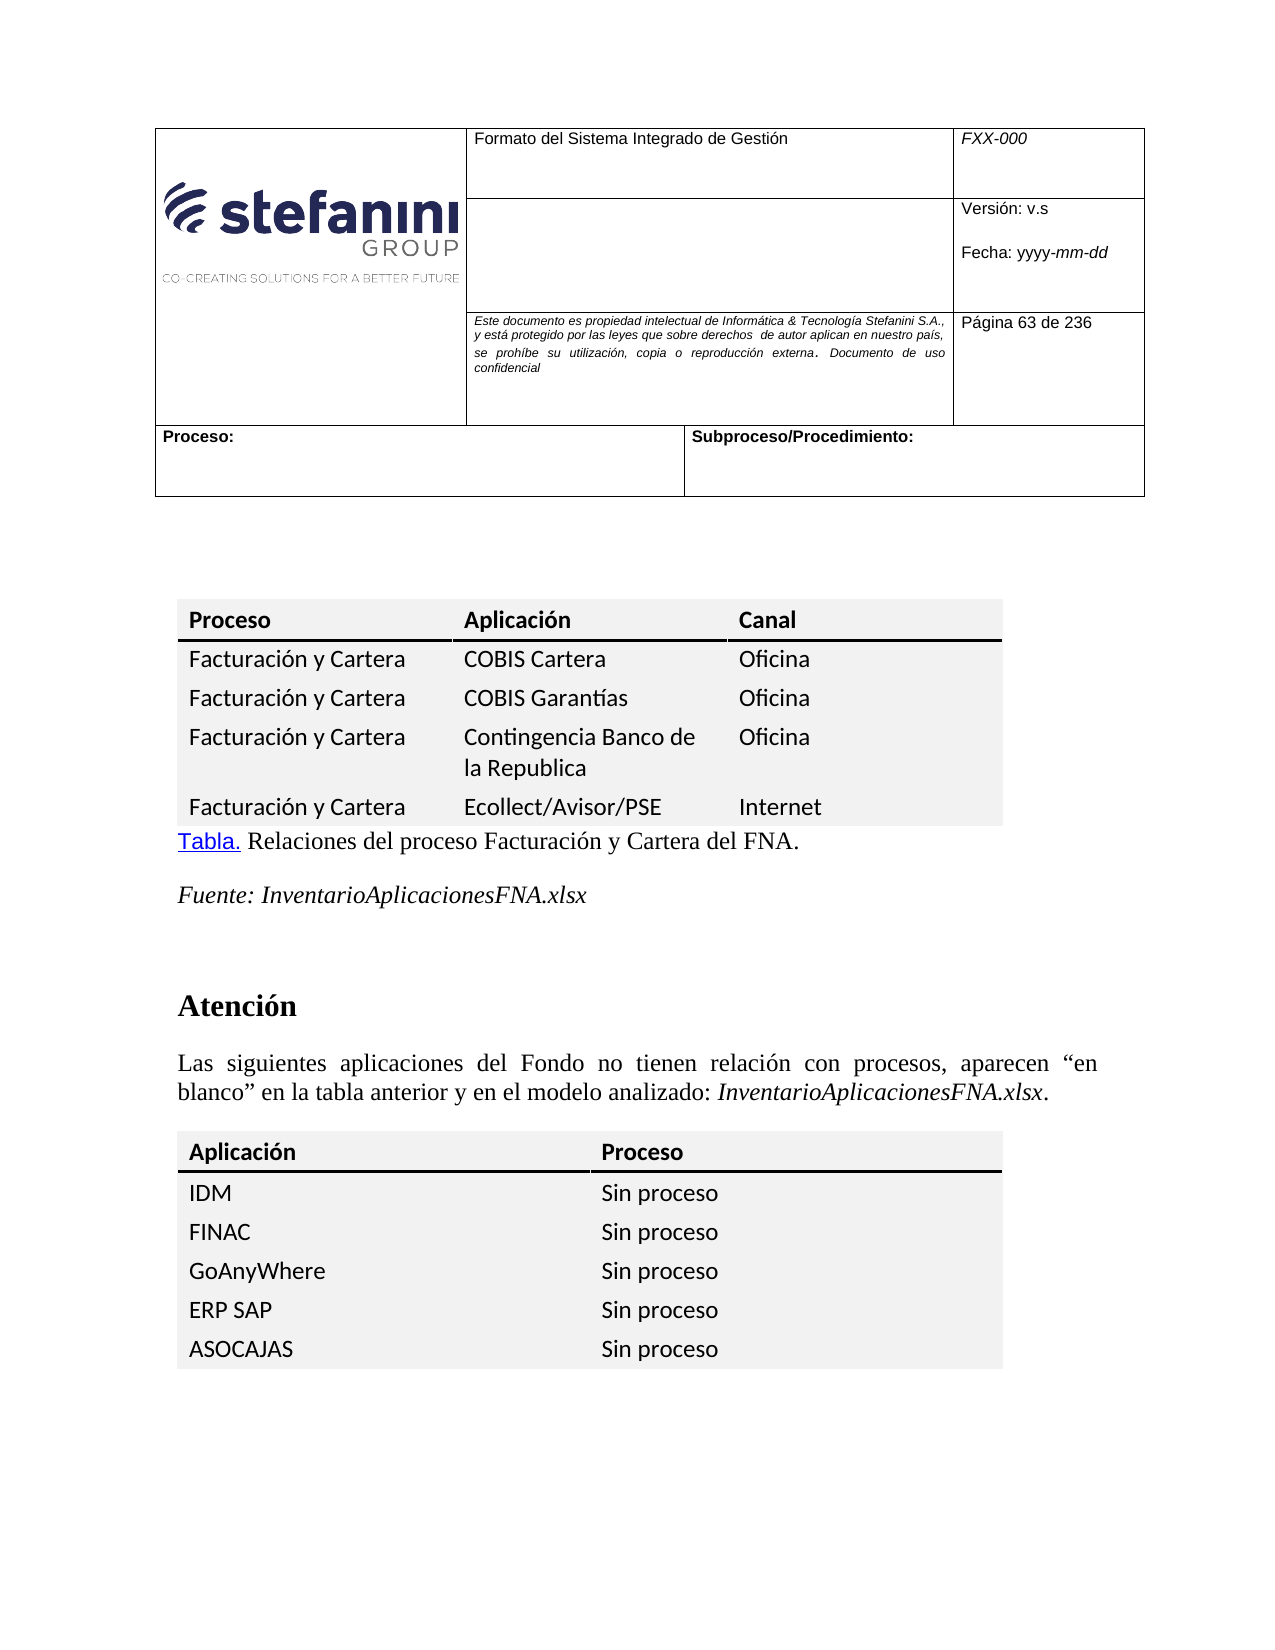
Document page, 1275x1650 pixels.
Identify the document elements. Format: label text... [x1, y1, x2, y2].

text Las siguientes aplicaciones del Fondo no tienen relación con procesos, aparecen “en blanco” en la tabla anterior y en el modelo analizado: InventarioAplicacionesFNA.xlsx. [177, 1048, 1098, 1106]
table_cell Sin proceso [591, 1173, 1002, 1211]
table_header Proceso [178, 600, 452, 638]
table_cell Facturación y Cartera [178, 787, 452, 825]
table_cell Facturación y Cartera [178, 642, 452, 677]
table_cell Oficina [728, 718, 1002, 786]
table_header Aplicación [178, 1132, 590, 1170]
table_cell Ecollect/Avisor/PSE [453, 787, 727, 825]
table_cell ERP SAP [178, 1290, 590, 1328]
text Tabla. Relaciones del proceso Facturación y Cartera del FNA. [177, 826, 1098, 855]
table_cell Sin proceso [591, 1290, 1002, 1328]
table_cell Contingencia Banco de la Republica [453, 718, 727, 786]
table_cell Facturación y Cartera [178, 679, 452, 717]
table_header Aplicación [453, 600, 727, 638]
subtitle Atención [177, 987, 1098, 1023]
table_cell ASOCAJAS [178, 1329, 590, 1367]
table_cell Facturación y Cartera [178, 718, 452, 786]
table_header Canal [728, 600, 1002, 638]
picture [162, 182, 460, 286]
table_cell FINAC [178, 1212, 590, 1250]
table_header Proceso [591, 1132, 1002, 1170]
table_cell COBIS Garantías [453, 679, 727, 717]
table_cell Sin proceso [591, 1329, 1002, 1367]
table_cell Oficina [728, 642, 1002, 677]
table_cell Internet [728, 787, 1002, 825]
text Fuente: InventarioAplicacionesFNA.xlsx [177, 880, 1098, 909]
table_cell Sin proceso [591, 1251, 1002, 1289]
table_cell Oficina [728, 679, 1002, 717]
table_cell Sin proceso [591, 1212, 1002, 1250]
table_cell COBIS Cartera [453, 642, 727, 677]
table_cell IDM [178, 1173, 590, 1211]
table_cell GoAnyWhere [178, 1251, 590, 1289]
